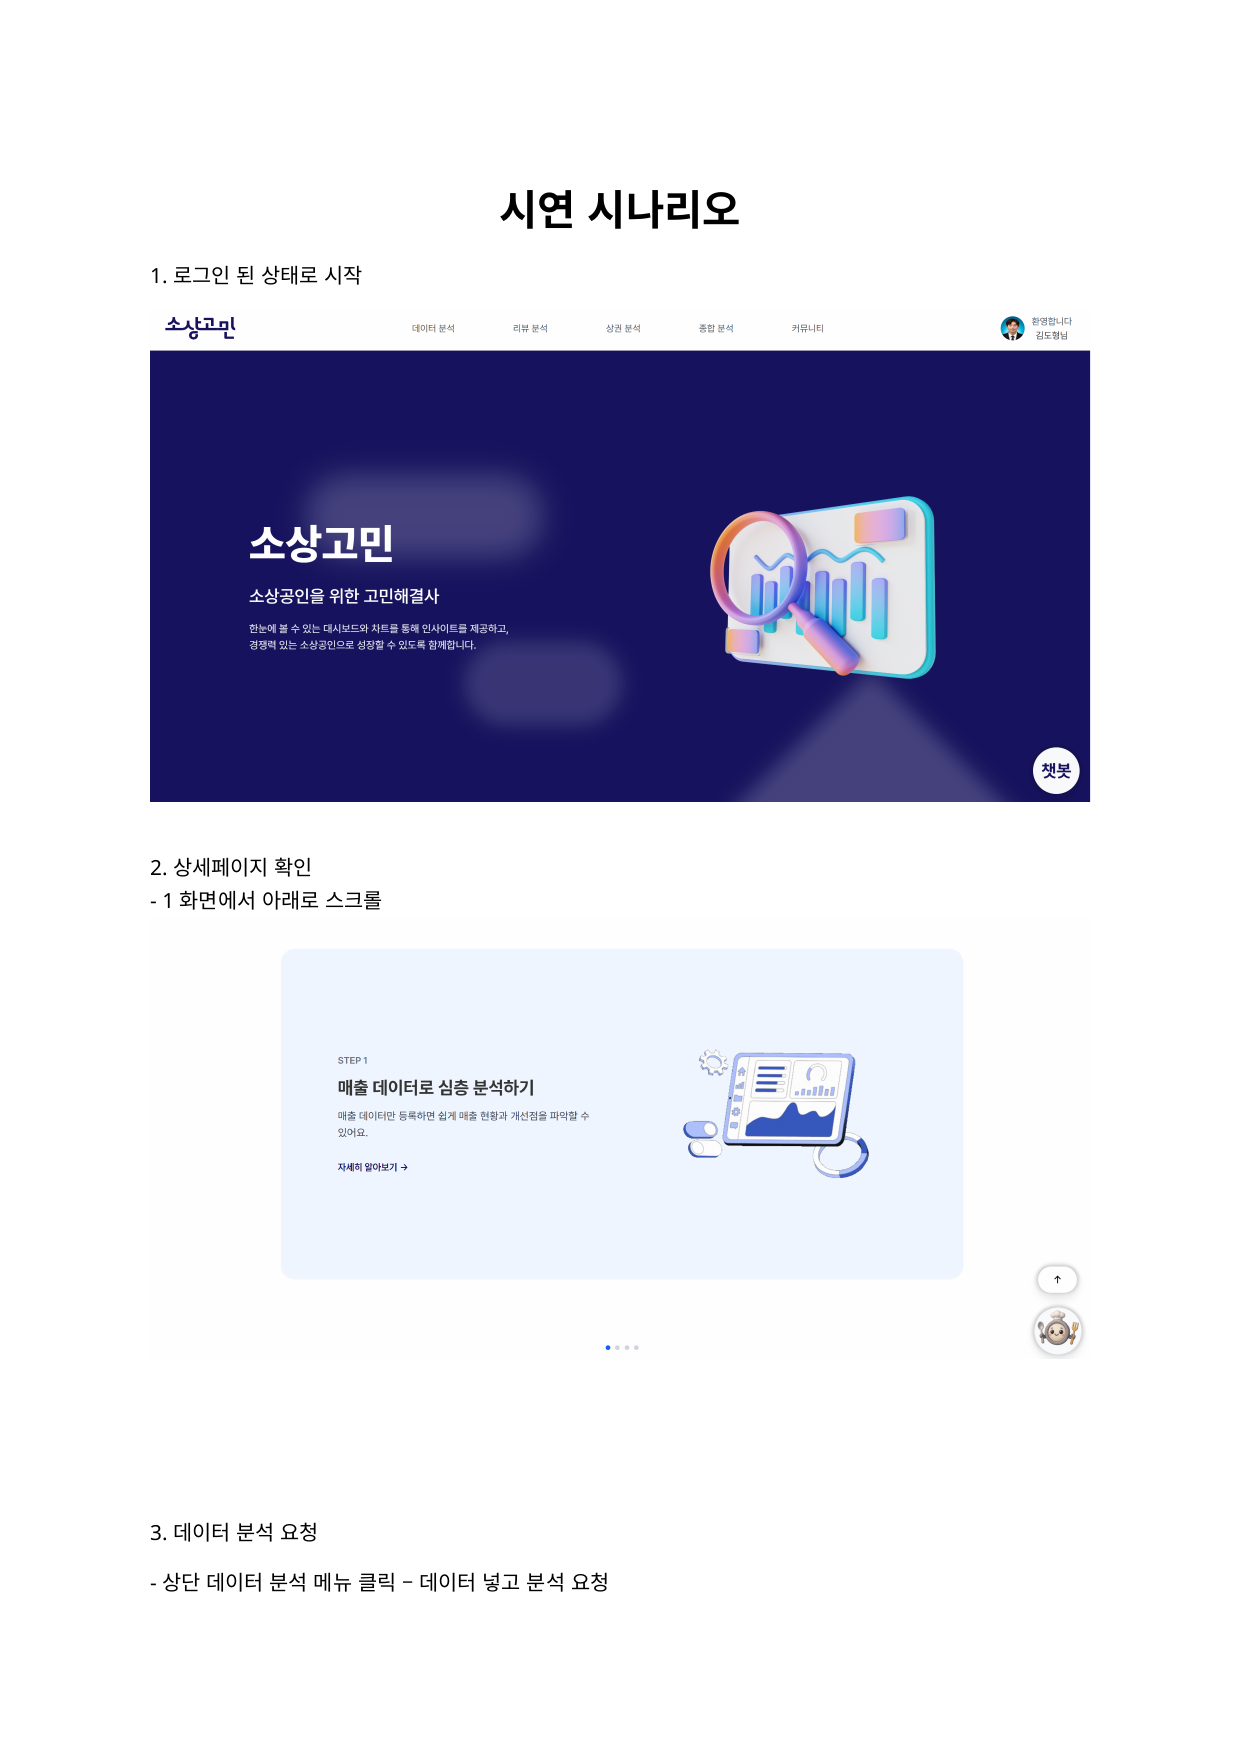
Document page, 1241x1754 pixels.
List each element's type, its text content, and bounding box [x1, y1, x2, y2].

text 3. 데이터 분석 요청 [150, 1424, 1090, 1547]
picture [150, 916, 1091, 1359]
text - 상단 데이터 분석 메뉴 클릭 – 데이터 넣고 분석 요청 [150, 1566, 1090, 1596]
text 1. 로그인 된 상태로 시작 [150, 259, 1090, 289]
text 2. 상세페이지 확인 - 1 화면에서 아래로 스크롤 [150, 852, 1090, 916]
picture [150, 308, 1091, 802]
text 시연 시나리오 [150, 177, 1090, 237]
